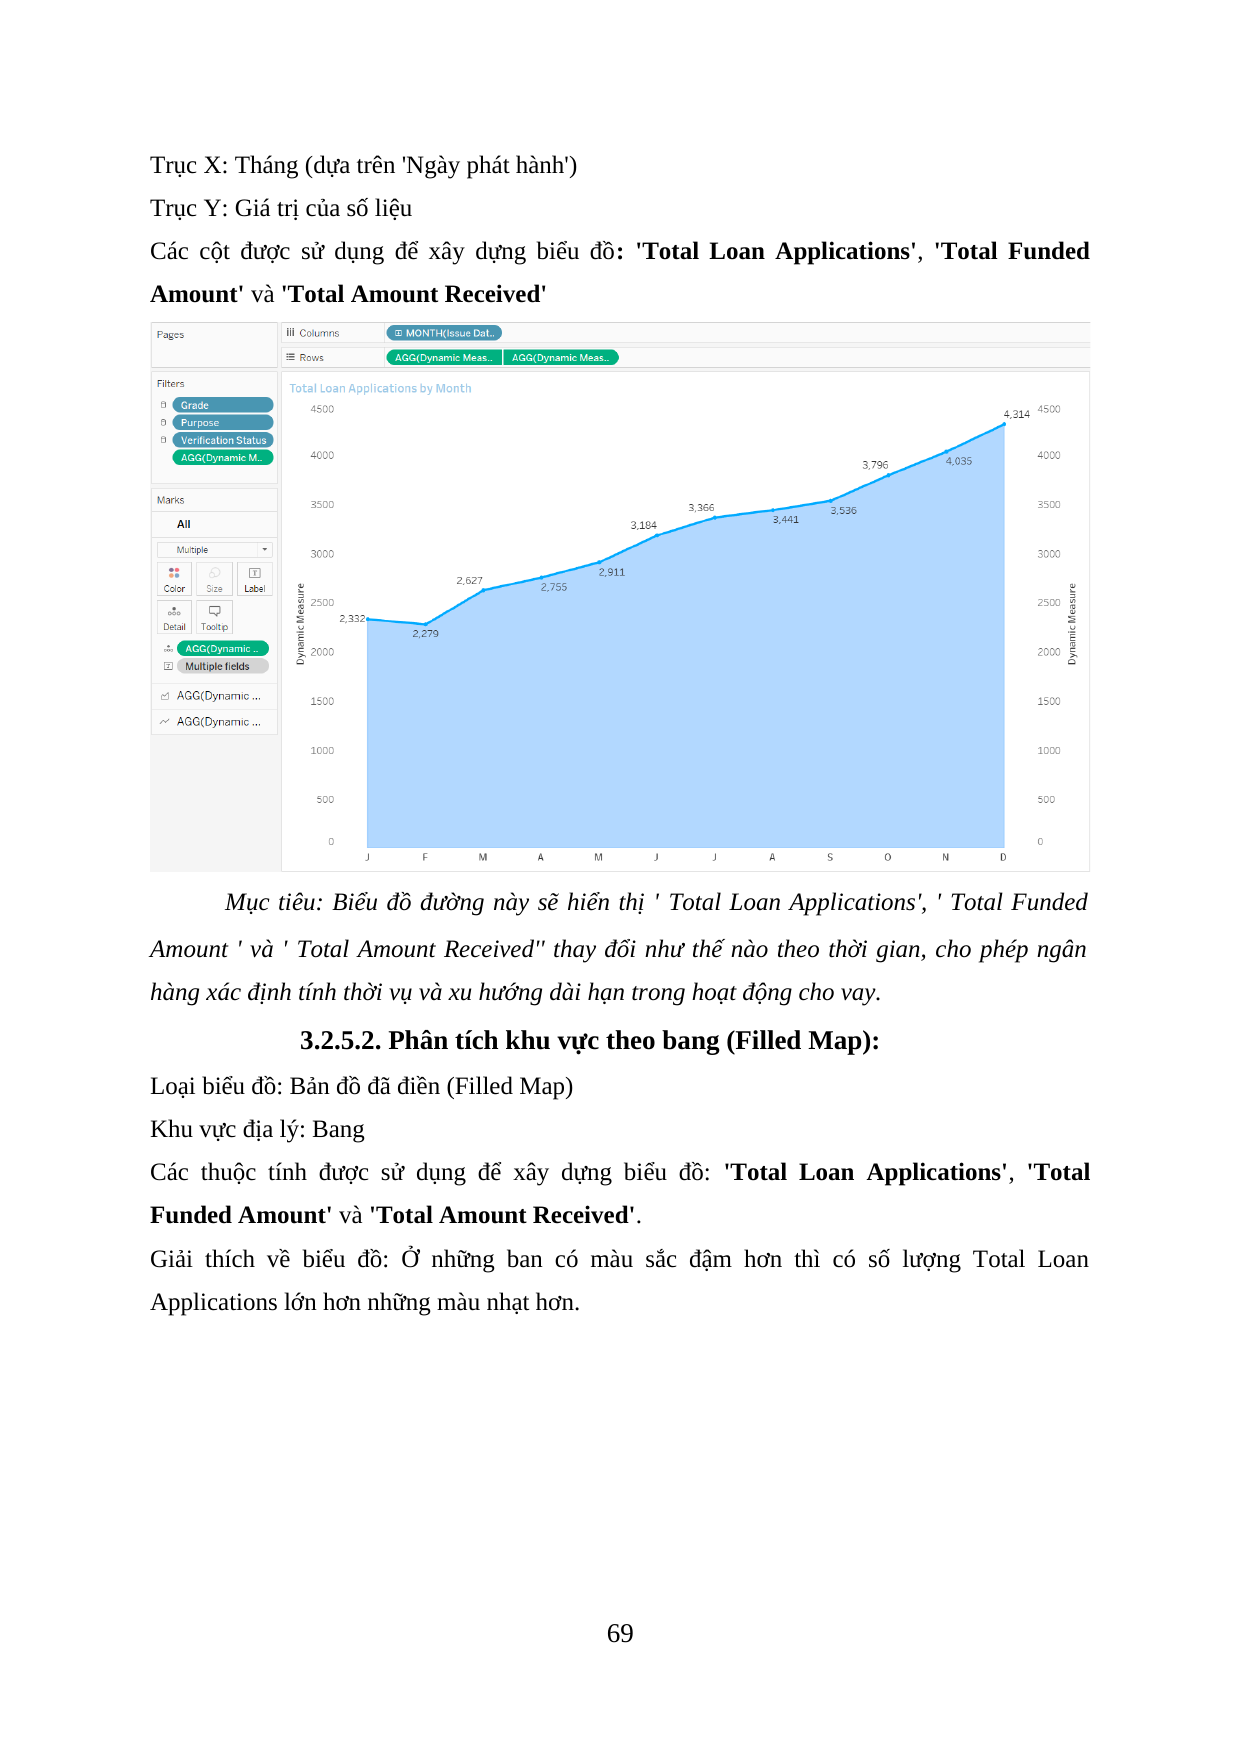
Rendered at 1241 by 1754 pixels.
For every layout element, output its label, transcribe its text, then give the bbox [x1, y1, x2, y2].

text Loại biểu đồ: Bản đồ đã điền (Filled Map) [150, 1071, 1090, 1100]
text Giải thích về biểu đồ: Ở những ban có màu sắc đậm hơn thì có số lượng Total Loan Applications lớn hơn những màu nhạt hơn. [150, 1244, 1090, 1316]
text Khu vực địa lý: Bang [150, 1114, 1090, 1143]
text Trục Y: Giá trị của số liệu [150, 193, 1090, 222]
text Các thuộc tính được sử dụng để xây dựng biểu đồ: 'Total Loan Applications', 'Total Funded Amount' và 'Total Amount Received'. [150, 1157, 1090, 1229]
subtitle 3.2.5.2. Phân tích khu vực theo bang (Filled Map): [300, 1024, 1090, 1056]
text Mục tiêu: Biểu đồ đường này sẽ hiển thị ' Total Loan Applications', ' Total Funded Amount ' và ' Total Amount Received'' thay đổi như thế nào theo thời gian, cho phép ngân hàng xác định tính thời vụ và xu hướng dài hạn trong hoạt động cho vay. [150, 887, 1090, 1006]
picture [150, 322, 1091, 872]
text Trục X: Tháng (dựa trên 'Ngày phát hành') [150, 150, 1090, 179]
text Các cột được sử dụng để xây dựng biểu đồ: 'Total Loan Applications', 'Total Funded Amount' và 'Total Amount Received' [150, 236, 1090, 308]
